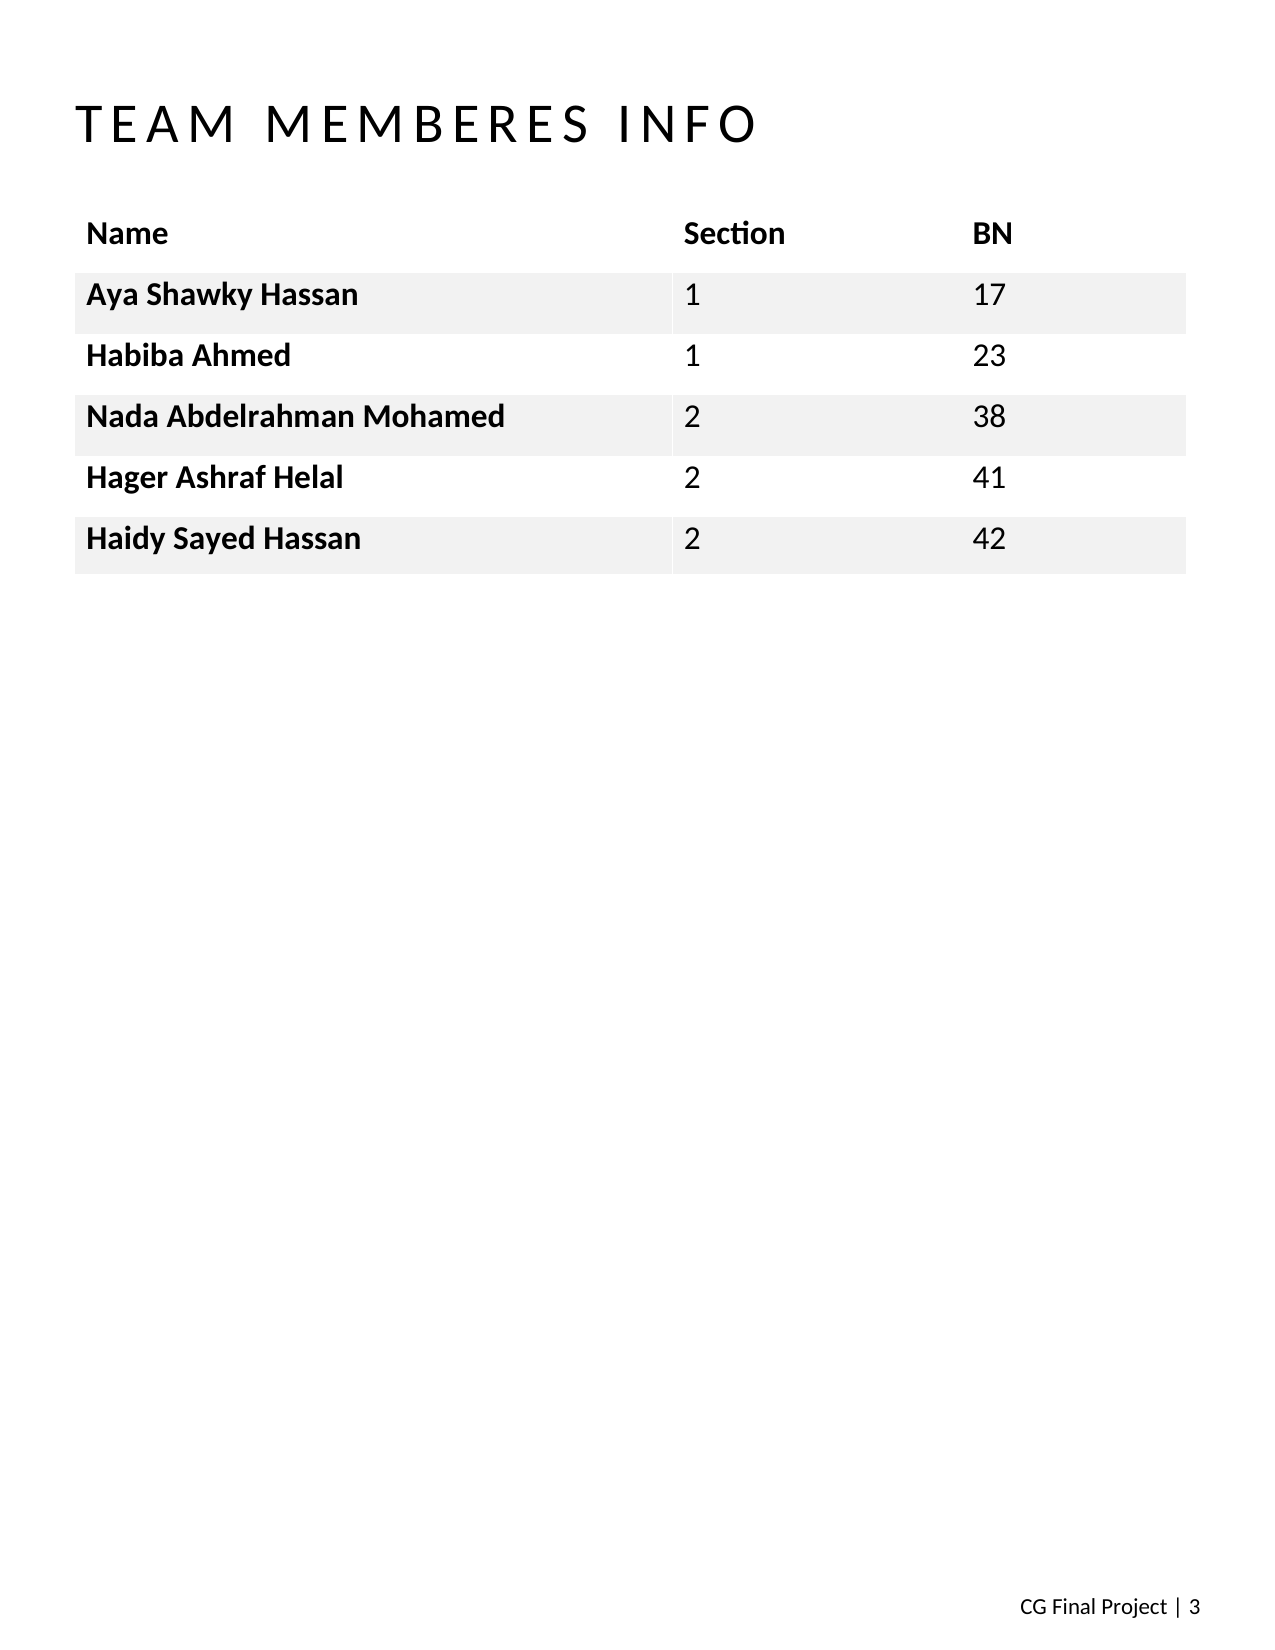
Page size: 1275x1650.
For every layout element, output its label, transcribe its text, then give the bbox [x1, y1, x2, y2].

table_cell 1 [673, 334, 961, 395]
table_cell 38 [961, 395, 1186, 456]
table_cell Hager Ashraf Helal [75, 456, 672, 517]
table_cell 2 [673, 456, 961, 517]
table_cell 41 [961, 456, 1186, 517]
table_cell 23 [961, 334, 1186, 395]
table_header Section [673, 212, 961, 273]
table_cell Habiba Ahmed [75, 334, 672, 395]
table_cell Haidy Sayed Hassan [75, 517, 672, 574]
table_cell Aya Shawky Hassan [75, 273, 672, 334]
subtitle Team memberes info [75, 87, 1200, 156]
table_header Name [75, 212, 672, 273]
table_header BN [961, 212, 1186, 273]
table_cell 42 [961, 517, 1186, 574]
table_cell 2 [673, 395, 961, 456]
table_cell 17 [961, 273, 1186, 334]
table_cell 1 [673, 273, 961, 334]
table_cell 2 [673, 517, 961, 574]
table_cell Nada Abdelrahman Mohamed [75, 395, 672, 456]
